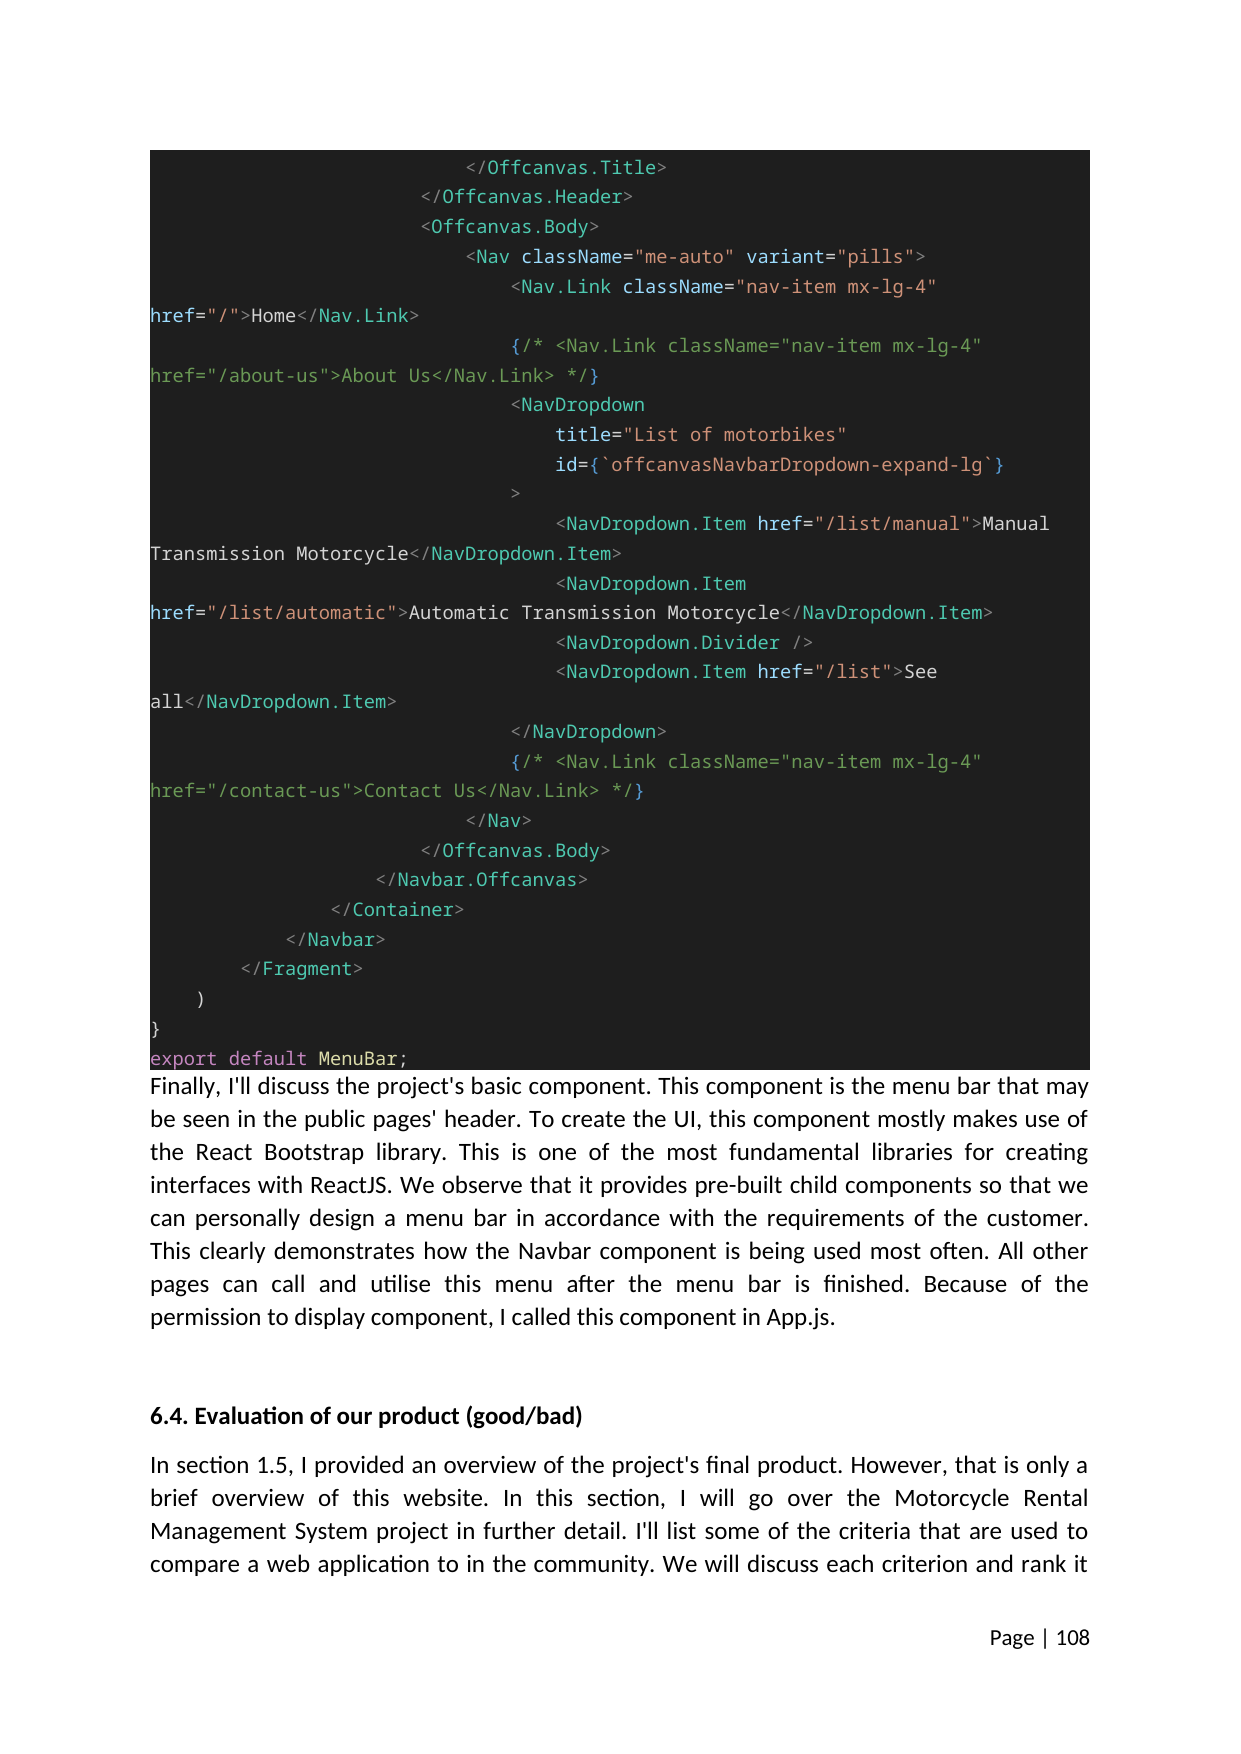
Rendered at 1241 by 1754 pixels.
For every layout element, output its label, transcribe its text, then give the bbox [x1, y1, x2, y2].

text Finally, I'll discuss the project's basic component. This component is the menu bar that may be seen in the public pages' header. To create the UI, this component mostly makes use of the React Bootstrap library. This is one of the most fundamental libraries for creating interfaces with ReactJS. We observe that it provides pre-built child components so that we can personally design a menu bar in accordance with the requirements of the customer. This clearly demonstrates how the Navbar component is being used most often. All other pages can call and utilise this menu after the menu bar is finished. Because of the permission to display component, I called this component in App.js. [150, 1070, 1090, 1331]
text <Nav className="me-auto" variant="pills"> [150, 239, 1090, 269]
text </Fragment> [150, 952, 1090, 981]
text </Container> [150, 892, 1090, 922]
text </Navbar> [150, 922, 1090, 952]
text </Offcanvas.Body> [150, 833, 1090, 862]
text </Offcanvas.Header> [150, 180, 1090, 209]
text <NavDropdown.Item href="/list/manual">Manual Transmission Motorcycle</NavDropdown.Item> [150, 506, 1090, 566]
text export default MenuBar; [150, 1041, 1090, 1070]
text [150, 1449, 1090, 1579]
text {/* <Nav.Link className="nav-item mx-lg-4" href="/contact-us">Contact Us</Nav.Link> */} [150, 744, 1090, 803]
text title="List of motorbikes" [150, 417, 1090, 447]
text <Offcanvas.Body> [150, 209, 1090, 239]
text <NavDropdown.Item href="/list">See all</NavDropdown.Item> [150, 655, 1090, 714]
text 6.4. Evaluation of our product (good/bad) [150, 1400, 1090, 1430]
text > [150, 477, 1090, 506]
text {/* <Nav.Link className="nav-item mx-lg-4" href="/about-us">About Us</Nav.Link> */} [150, 328, 1090, 387]
text ) [150, 981, 1090, 1011]
text } [150, 1011, 1090, 1041]
text <NavDropdown.Divider /> [150, 625, 1090, 655]
text <Nav.Link className="nav-item mx-lg-4" href="/">Home</Nav.Link> [150, 269, 1090, 328]
text </Navbar.Offcanvas> [150, 862, 1090, 892]
text </Offcanvas.Title> [150, 150, 1090, 180]
text <NavDropdown [150, 387, 1090, 417]
text </Nav> [150, 803, 1090, 833]
text id={`offcanvasNavbarDropdown-expand-lg`} [150, 447, 1090, 477]
text <NavDropdown.Item href="/list/automatic">Automatic Transmission Motorcycle</NavDropdown.Item> [150, 566, 1090, 625]
text </NavDropdown> [150, 714, 1090, 744]
